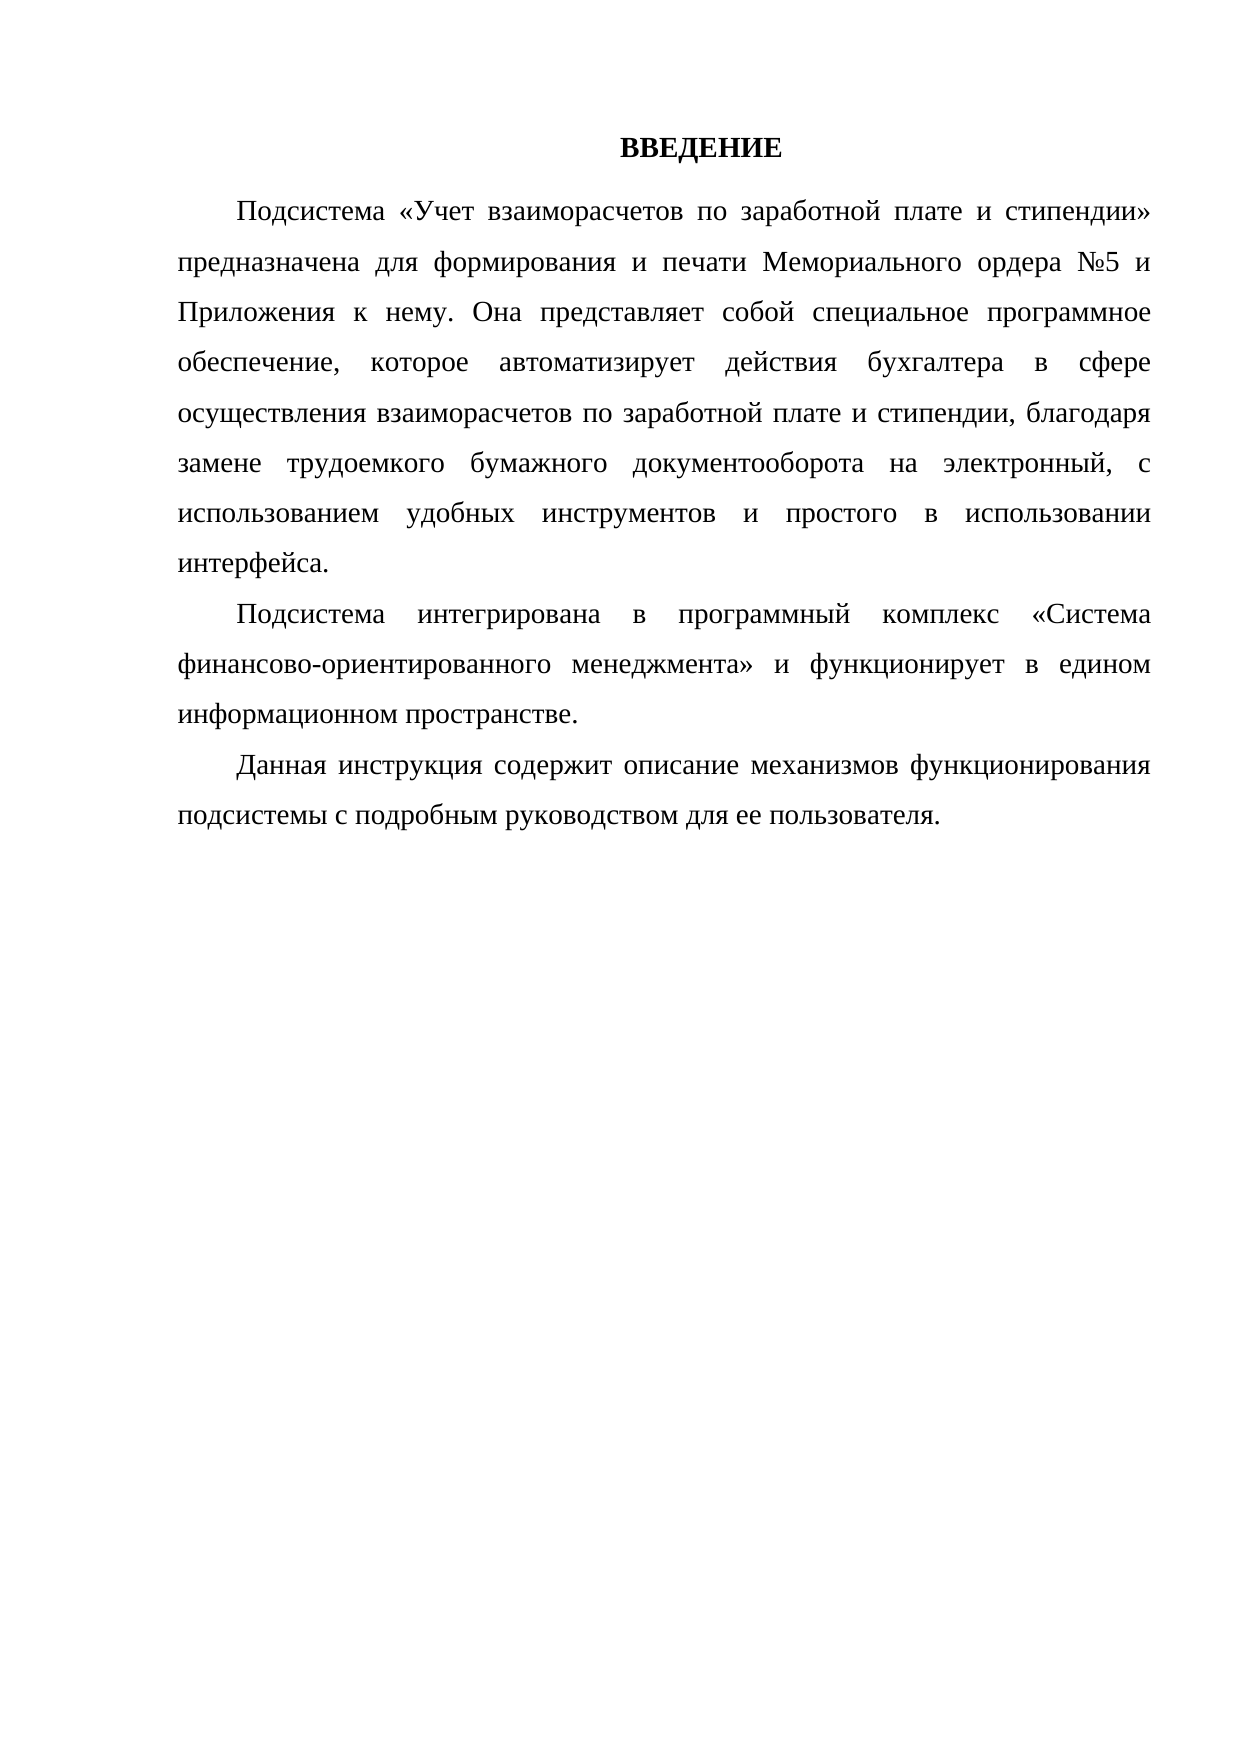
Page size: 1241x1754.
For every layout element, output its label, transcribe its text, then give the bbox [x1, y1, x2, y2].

text Данная инструкция содержит описание механизмов функционирования подсистемы с подробным руководством для ее пользователя. [177, 747, 1152, 831]
title Подсистема интегрирована в программный комплекс «Система финансово-ориентированного менеджмента» и функционирует в едином информационном пространстве. [177, 596, 1152, 730]
text Подсистема «Учет взаиморасчетов по заработной плате и стипендии» предназначена для формирования и печати Мемориального ордера №5 и Приложения к нему. Она представляет собой специальное программное обеспечение, которое автоматизирует действия бухгалтера в сфере осуществления взаиморасчетов по заработной плате и стипендии, благодаря замене трудоемкого бумажного документооборота на электронный, с использованием удобных инструментов и простого в использовании интерфейса. [177, 193, 1152, 579]
subtitle ВВЕДЕНИЕ [177, 131, 1152, 164]
